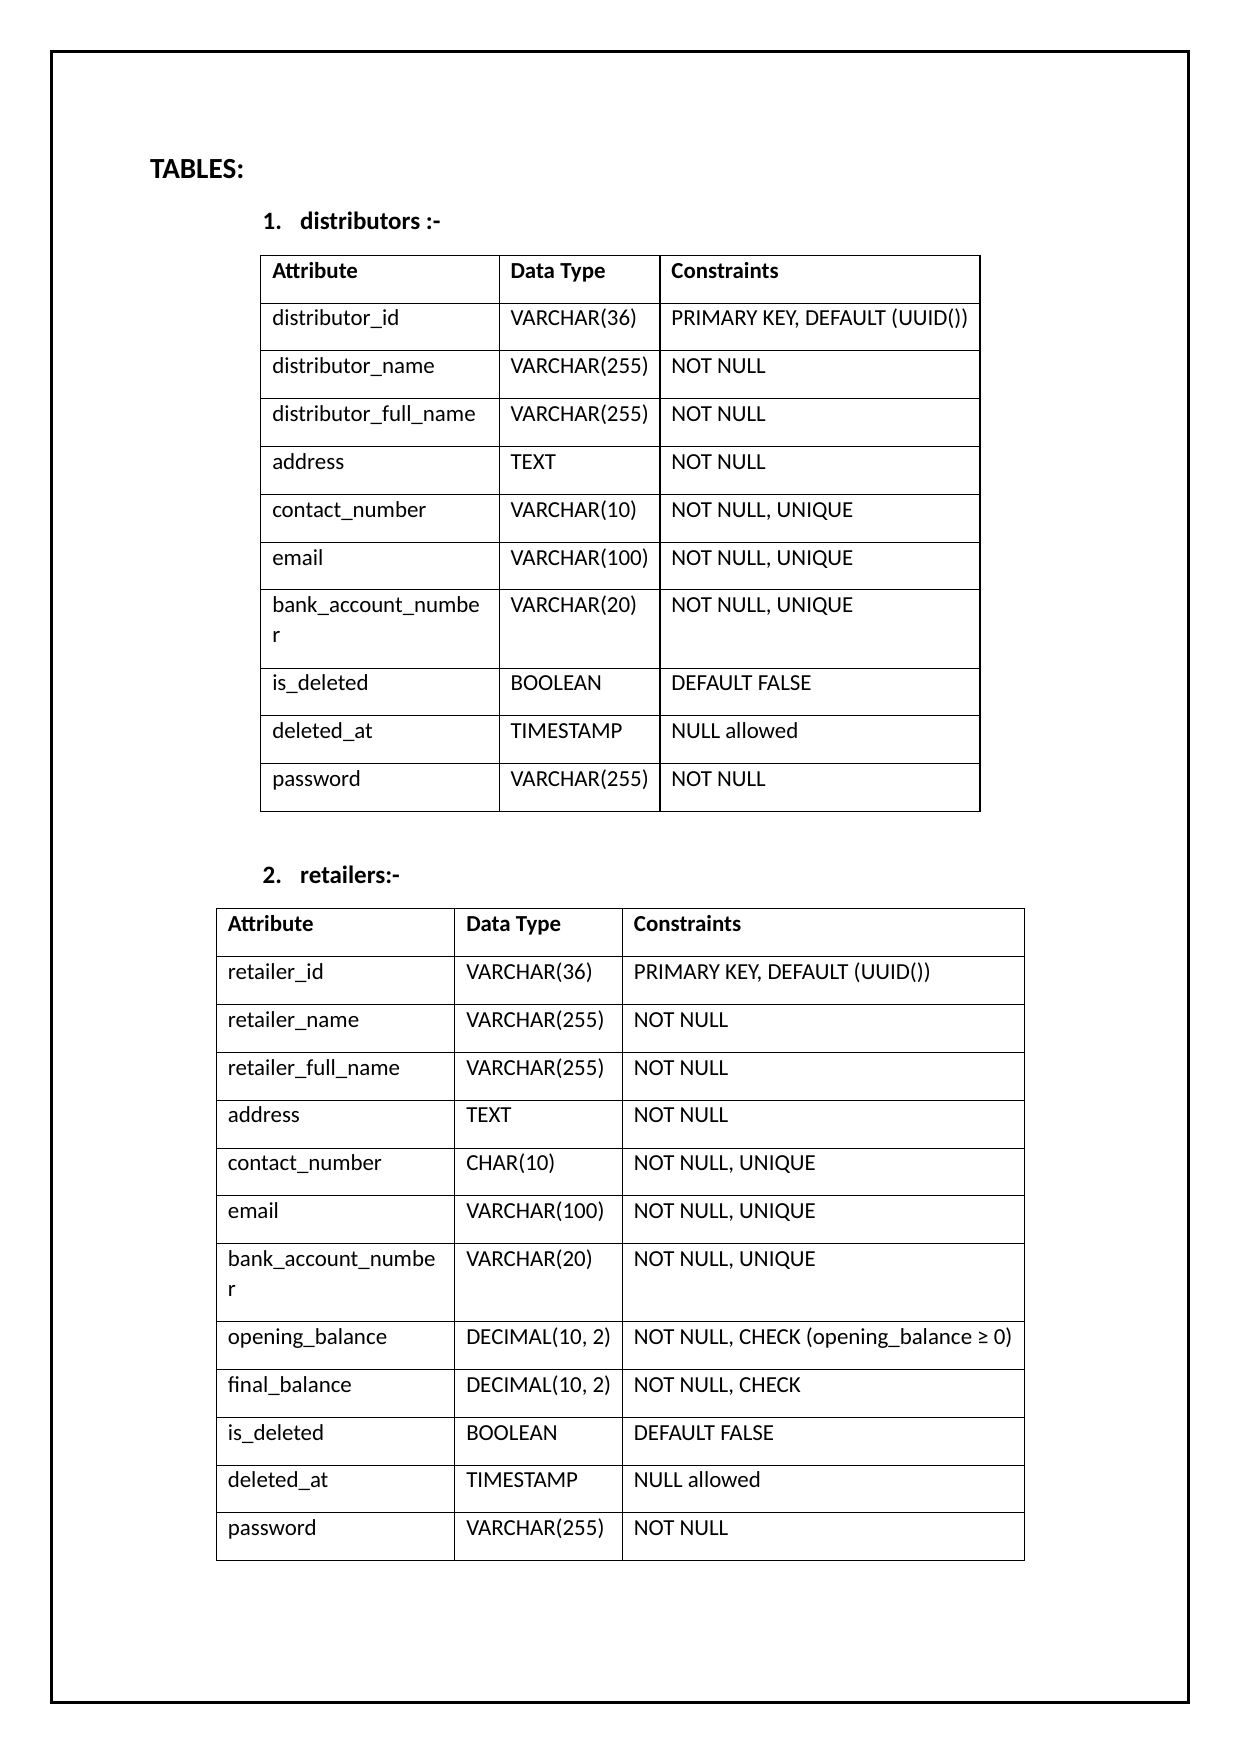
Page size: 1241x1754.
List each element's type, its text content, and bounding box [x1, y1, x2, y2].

table_cell NOT NULL [661, 399, 979, 446]
table_cell deleted_at [261, 716, 499, 763]
table_cell TEXT [455, 1101, 622, 1147]
table_cell NOT NULL, UNIQUE [623, 1196, 1024, 1243]
table_cell retailer_name [217, 1005, 454, 1052]
list distributors :- [262, 205, 1090, 236]
table_cell VARCHAR(20) [500, 590, 659, 667]
table_cell NOT NULL [661, 447, 979, 494]
table_cell TIMESTAMP [455, 1466, 622, 1512]
table_header Data Type [455, 909, 622, 956]
table_cell NOT NULL [623, 1101, 1024, 1147]
table_header Constraints [661, 256, 979, 302]
table_cell deleted_at [217, 1466, 454, 1512]
table_cell TEXT [500, 447, 659, 494]
table_cell VARCHAR(255) [455, 1005, 622, 1052]
table_cell CHAR(10) [455, 1149, 622, 1195]
table_cell DECIMAL(10, 2) [455, 1370, 622, 1417]
table_cell is_deleted [261, 669, 499, 715]
table_cell VARCHAR(20) [455, 1244, 622, 1321]
table_cell NOT NULL, UNIQUE [661, 590, 979, 667]
table_cell NOT NULL, UNIQUE [623, 1149, 1024, 1195]
table_header Constraints [623, 909, 1024, 956]
table_cell DEFAULT FALSE [623, 1418, 1024, 1464]
table_cell email [261, 543, 499, 589]
list retailers:- [262, 859, 1090, 889]
table_cell NOT NULL [661, 351, 979, 398]
table_cell VARCHAR(255) [455, 1053, 622, 1099]
table_cell DECIMAL(10, 2) [455, 1322, 622, 1369]
table_cell NULL allowed [623, 1466, 1024, 1512]
table_cell VARCHAR(100) [455, 1196, 622, 1243]
table_cell opening_balance [217, 1322, 454, 1369]
table_cell VARCHAR(100) [500, 543, 659, 589]
table_cell DEFAULT FALSE [661, 669, 979, 715]
table_cell contact_number [261, 495, 499, 542]
table_cell NOT NULL [623, 1053, 1024, 1099]
table_header Data Type [500, 256, 659, 302]
table_cell password [217, 1513, 454, 1560]
table_cell VARCHAR(36) [455, 957, 622, 1004]
table_cell VARCHAR(255) [455, 1513, 622, 1560]
table_header Attribute [261, 256, 499, 302]
table_cell VARCHAR(10) [500, 495, 659, 542]
table_cell is_deleted [217, 1418, 454, 1464]
table_cell NULL allowed [661, 716, 979, 763]
table_cell VARCHAR(255) [500, 351, 659, 398]
table_cell address [261, 447, 499, 494]
table_cell NOT NULL [623, 1513, 1024, 1560]
table_cell NOT NULL, CHECK (opening_balance ≥ 0) [623, 1322, 1024, 1369]
table_cell BOOLEAN [455, 1418, 622, 1464]
table_cell PRIMARY KEY, DEFAULT (UUID()) [661, 304, 979, 350]
table_cell contact_number [217, 1149, 454, 1195]
table_cell email [217, 1196, 454, 1243]
table_cell BOOLEAN [500, 669, 659, 715]
table_cell NOT NULL [623, 1005, 1024, 1052]
table_cell NOT NULL, UNIQUE [661, 543, 979, 589]
table_cell bank_account_number [217, 1244, 454, 1321]
table_cell retailer_full_name [217, 1053, 454, 1099]
table_cell VARCHAR(255) [500, 764, 659, 811]
table_header Attribute [217, 909, 454, 956]
table_cell bank_account_number [261, 590, 499, 667]
table_cell retailer_id [217, 957, 454, 1004]
table_cell distributor_id [261, 304, 499, 350]
table_cell NOT NULL, UNIQUE [661, 495, 979, 542]
table_cell distributor_name [261, 351, 499, 398]
table_cell password [261, 764, 499, 811]
table_cell PRIMARY KEY, DEFAULT (UUID()) [623, 957, 1024, 1004]
table_cell NOT NULL, CHECK [623, 1370, 1024, 1417]
table_cell TIMESTAMP [500, 716, 659, 763]
table_cell NOT NULL [661, 764, 979, 811]
table_cell distributor_full_name [261, 399, 499, 446]
table_cell NOT NULL, UNIQUE [623, 1244, 1024, 1321]
table_cell address [217, 1101, 454, 1147]
text TABLES: [150, 150, 1090, 186]
table_cell VARCHAR(36) [500, 304, 659, 350]
table_cell final_balance [217, 1370, 454, 1417]
table_cell VARCHAR(255) [500, 399, 659, 446]
